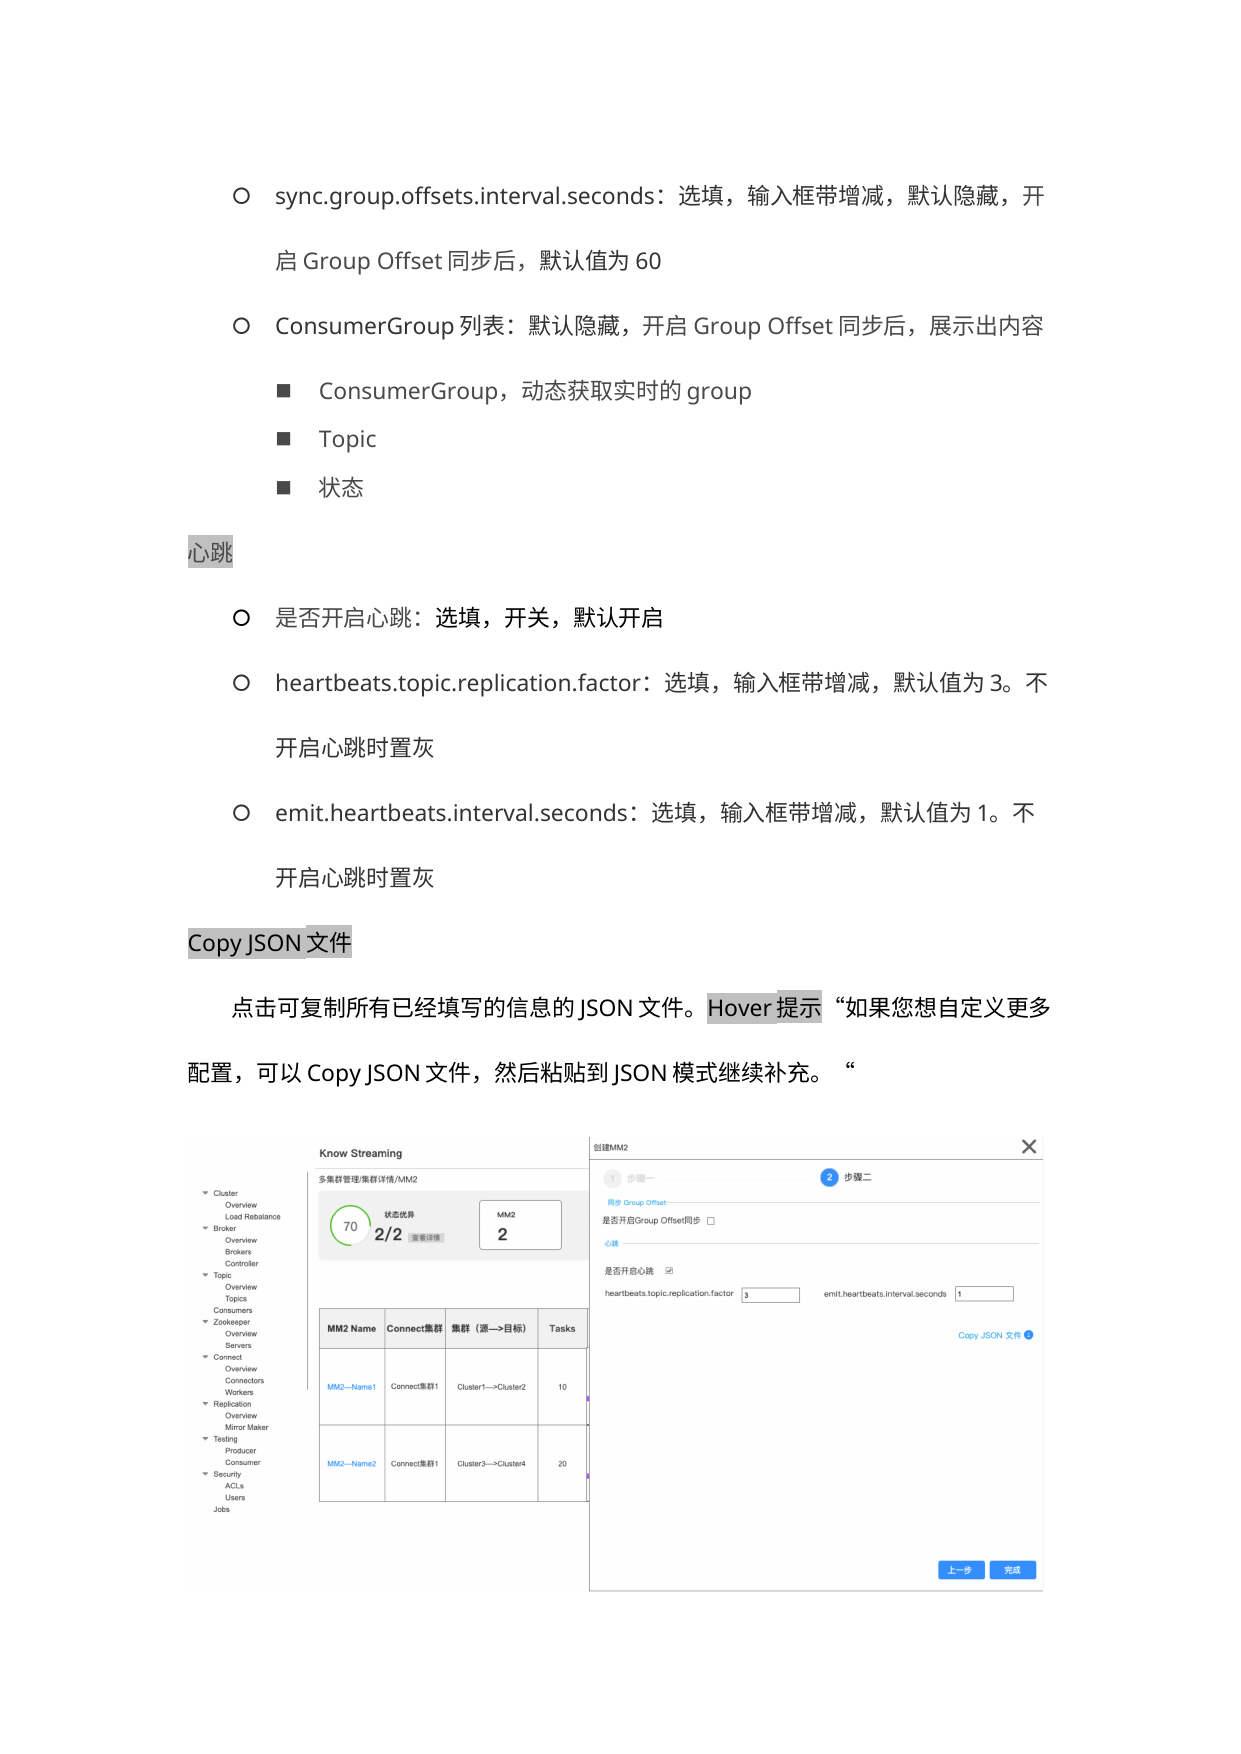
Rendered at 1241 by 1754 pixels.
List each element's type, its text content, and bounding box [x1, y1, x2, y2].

text 点击可复制所有已经填写的信息的JSON文件。Hover提示“如果您想自定义更多配置，可以Copy JSON文件，然后粘贴到JSON模式继续补充。“ [187, 974, 1053, 1104]
text 心跳 [187, 519, 1053, 584]
list 是否开启心跳：选填，开关，默认开启 [231, 584, 1053, 649]
list 状态 [275, 454, 1053, 519]
list ConsumerGroup列表：默认隐藏，开启Group Offset同步后，展示出内容 [231, 292, 1053, 357]
list emit.heartbeats.interval.seconds：选填，输入框带增减，默认值为1。不开启心跳时置灰 [231, 779, 1053, 909]
list heartbeats.topic.replication.factor：选填，输入框带增减，默认值为3。不开启心跳时置灰 [231, 649, 1053, 779]
list Topic [275, 422, 1053, 454]
list ConsumerGroup，动态获取实时的group [275, 357, 1053, 422]
text Copy JSON文件 [187, 909, 1053, 974]
picture [187, 1137, 1044, 1592]
list sync.group.offsets.interval.seconds：选填，输入框带增减，默认隐藏，开启Group Offset同步后，默认值为60 [231, 162, 1053, 292]
